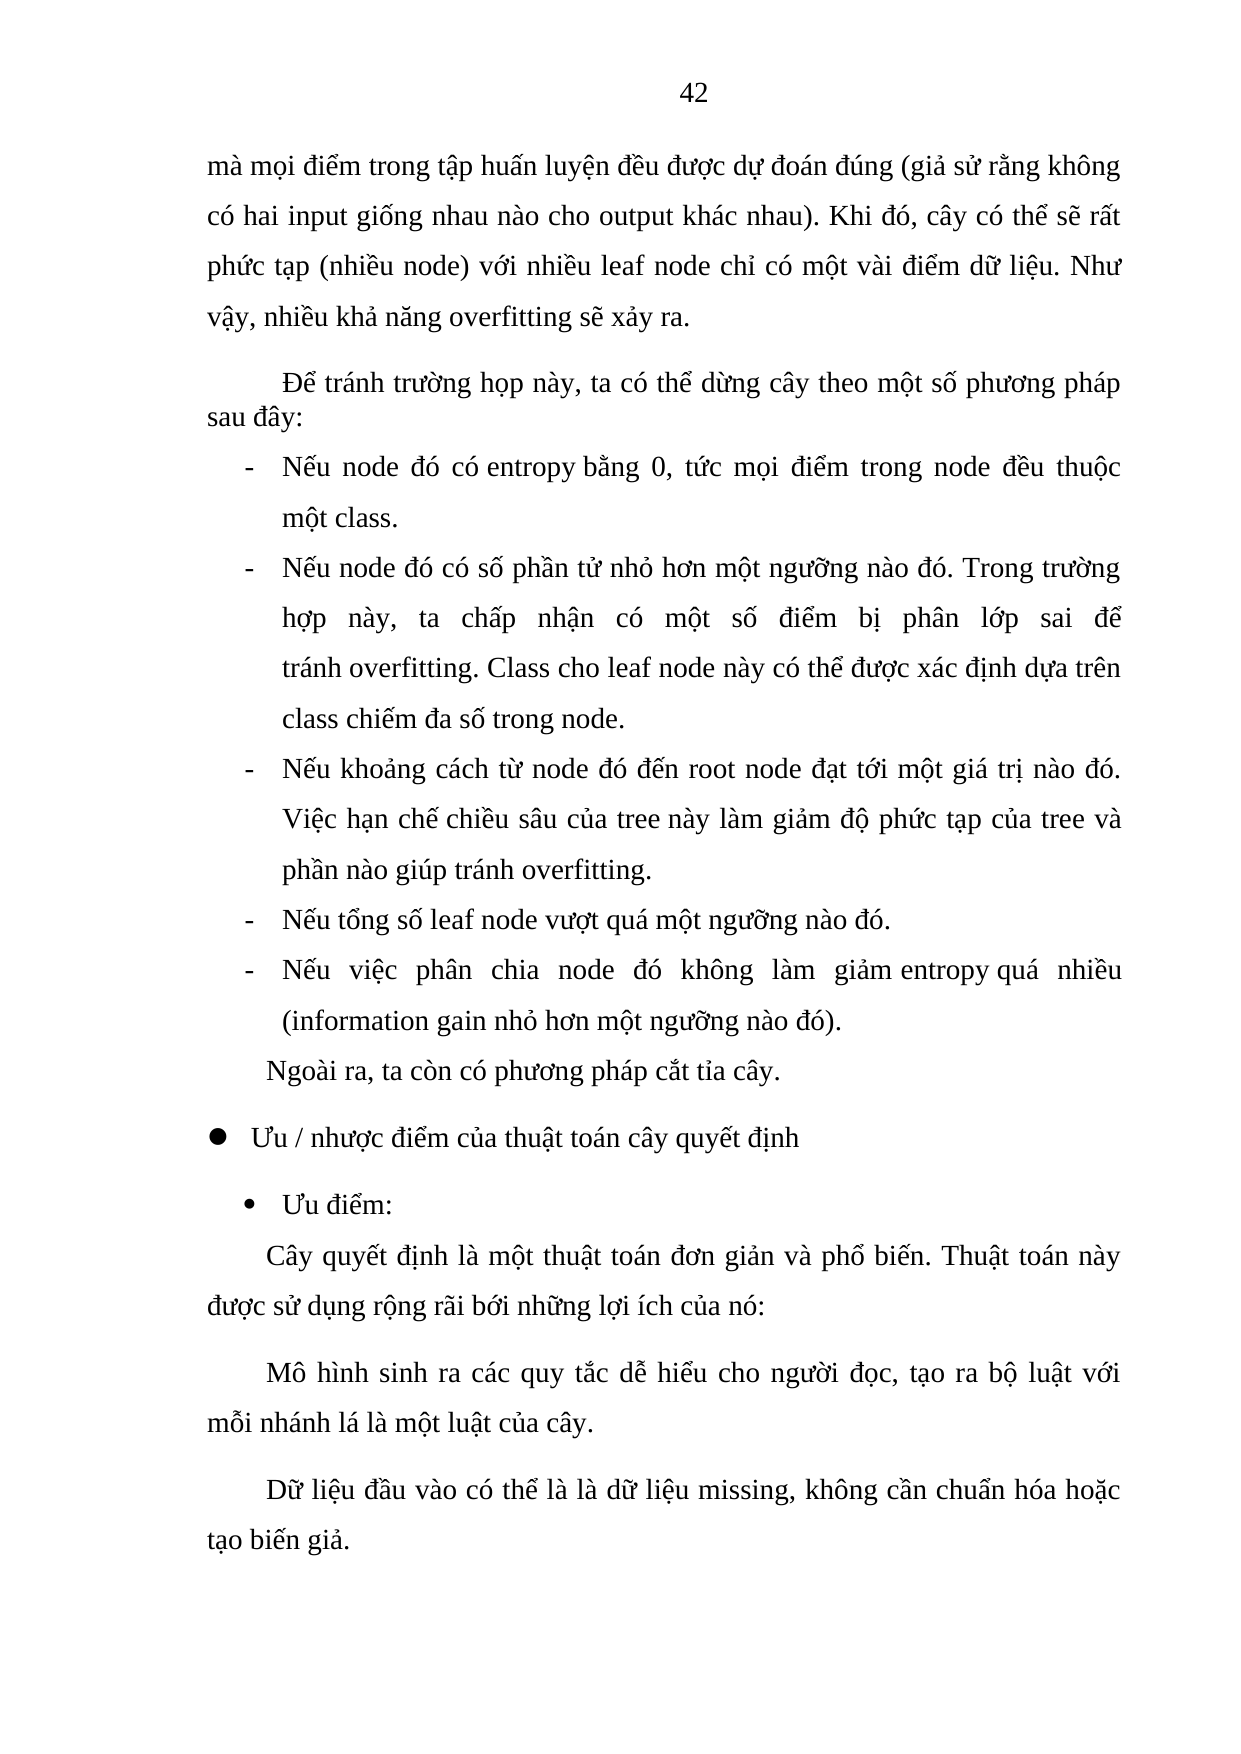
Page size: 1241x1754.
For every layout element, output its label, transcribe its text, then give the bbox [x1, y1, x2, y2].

text Dữ liệu đầu vào có thể là là dữ liệu missing, không cần chuẩn hóa hoặc tạo biến giả. [207, 1472, 1122, 1556]
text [207, 148, 1122, 332]
list Nếu việc phân chia node đó không làm giảm entropy quá nhiều (information gain nhỏ hơn một ngưỡng nào đó). [244, 952, 1122, 1036]
text Ngoài ra, ta còn có phương pháp cắt tỉa cây. [207, 1053, 1122, 1087]
text Mô hình sinh ra các quy tắc dễ hiểu cho người đọc, tạo ra bộ luật với mỗi nhánh lá là một luật của cây. [207, 1355, 1122, 1439]
list Nếu node đó có entropy bằng 0, tức mọi điểm trong node đều thuộc một class. [244, 449, 1122, 533]
text Để tránh trường họp này, ta có thể dừng cây theo một số phương pháp sau đây: [207, 366, 1122, 433]
list Nếu node đó có số phần tử nhỏ hơn một ngưỡng nào đó. Trong trường hợp này, ta chấp nhận có một số điểm bị phân lớp sai để tránh overfitting. Class cho leaf node này có thể được xác định dựa trên class chiếm đa số trong node. [244, 550, 1122, 734]
list Ưu / nhược điểm của thuật toán cây quyết định [207, 1120, 1122, 1154]
list Nếu tổng số leaf node vượt quá một ngưỡng nào đó. [244, 902, 1122, 936]
text Cây quyết định là một thuật toán đơn giản và phổ biến. Thuật toán này được sử dụng rộng rãi bới những lợi ích của nó: [207, 1238, 1122, 1321]
list Nếu khoảng cách từ node đó đến root node đạt tới một giá trị nào đó. Việc hạn chế chiều sâu của tree này làm giảm độ phức tạp của tree và phần nào giúp tránh overfitting. [244, 751, 1122, 885]
list Ưu điểm: [244, 1187, 1122, 1221]
